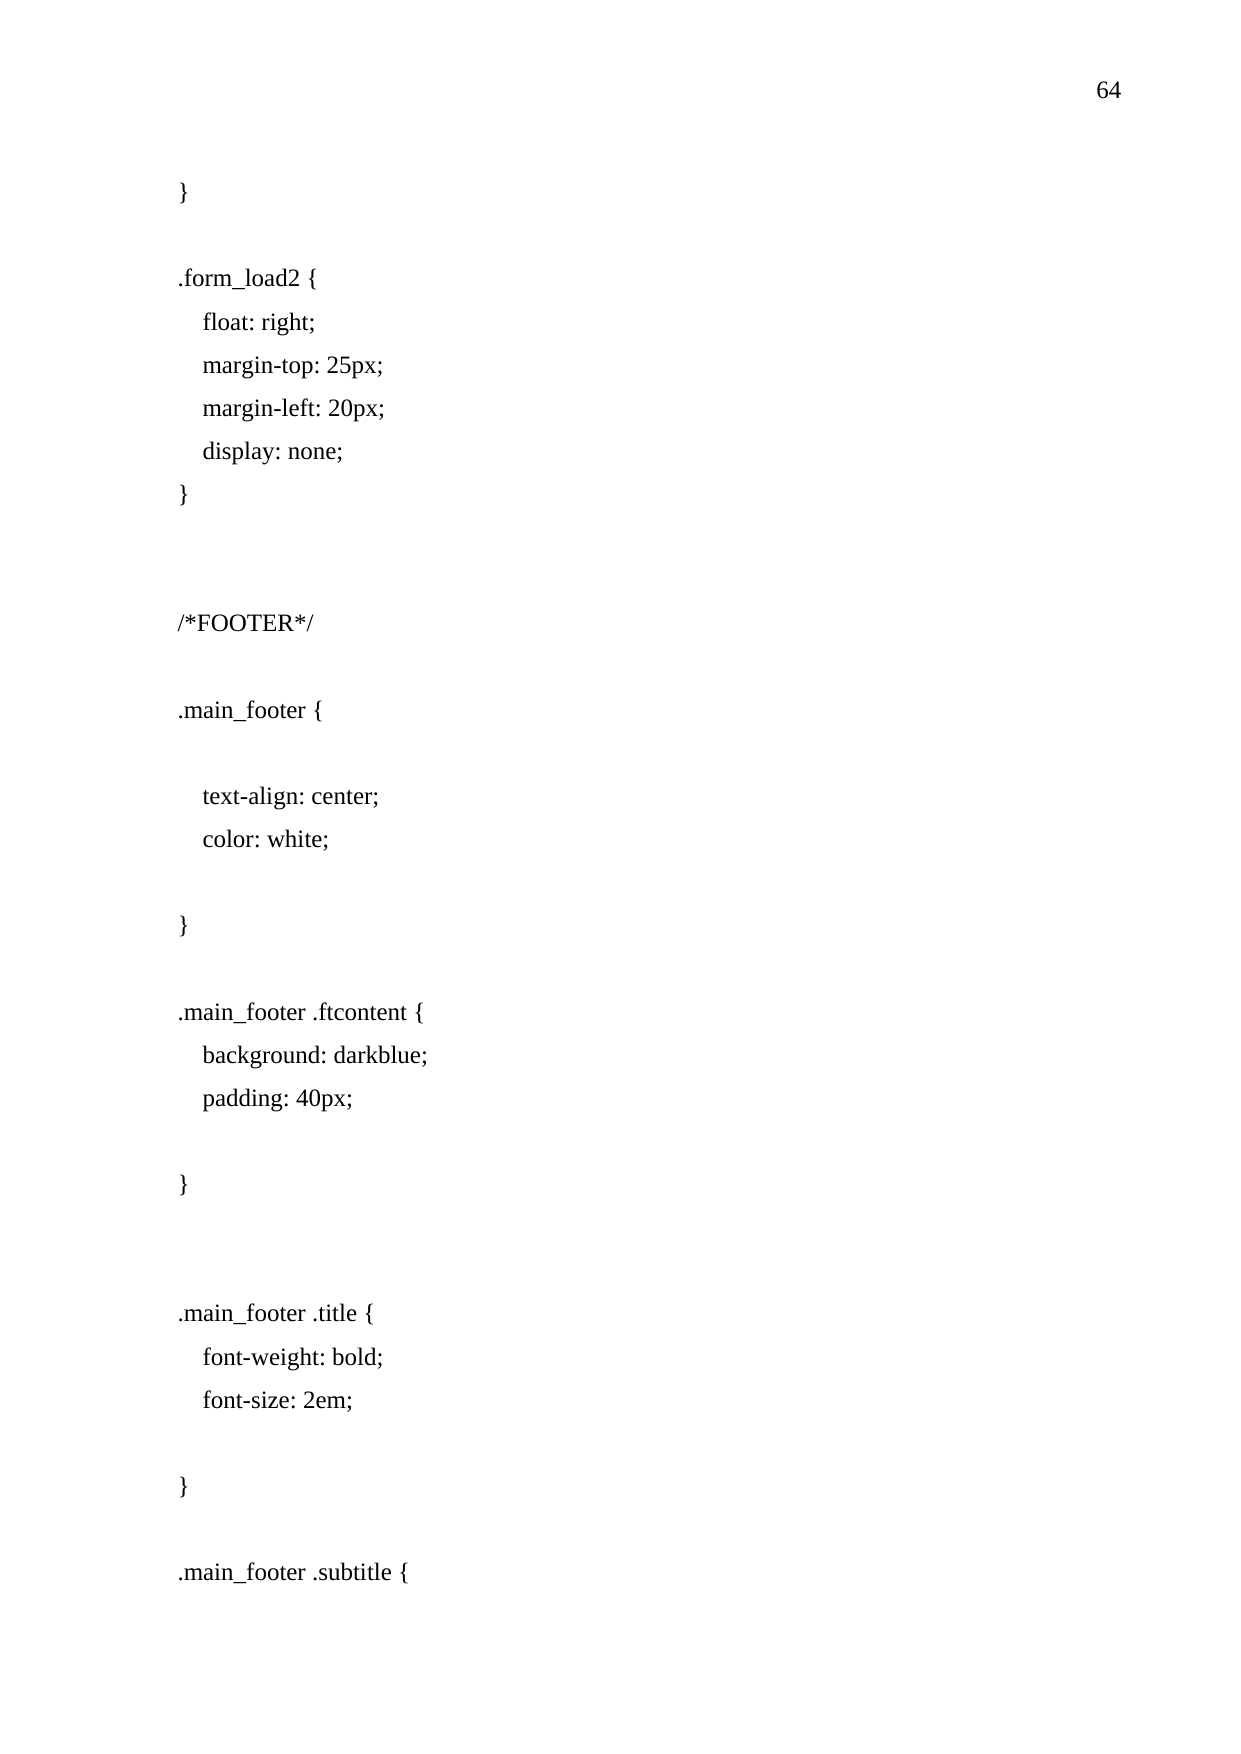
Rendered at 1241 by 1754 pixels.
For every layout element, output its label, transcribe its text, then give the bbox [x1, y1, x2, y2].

text } [177, 1169, 1122, 1198]
text /*FOOTER*/ [177, 608, 1122, 637]
text .form_load2 { [177, 263, 1122, 292]
text padding: 40px; [177, 1083, 1122, 1112]
text } [177, 1471, 1122, 1500]
text font-weight: bold; [177, 1342, 1122, 1370]
text .main_footer .title { [177, 1298, 1122, 1327]
text font-size: 2em; [177, 1385, 1122, 1413]
text } [177, 910, 1122, 939]
text display: none; [177, 436, 1122, 465]
text color: white; [177, 824, 1122, 853]
text float: right; [177, 307, 1122, 335]
text } [177, 479, 1122, 508]
text .main_footer { [177, 695, 1122, 723]
text .main_footer .subtitle { [177, 1557, 1122, 1586]
text background: darkblue; [177, 1040, 1122, 1068]
text .main_footer .ftcontent { [177, 997, 1122, 1025]
text text-align: center; [177, 781, 1122, 810]
text } [177, 177, 1122, 206]
text margin-left: 20px; [177, 393, 1122, 422]
text margin-top: 25px; [177, 350, 1122, 378]
